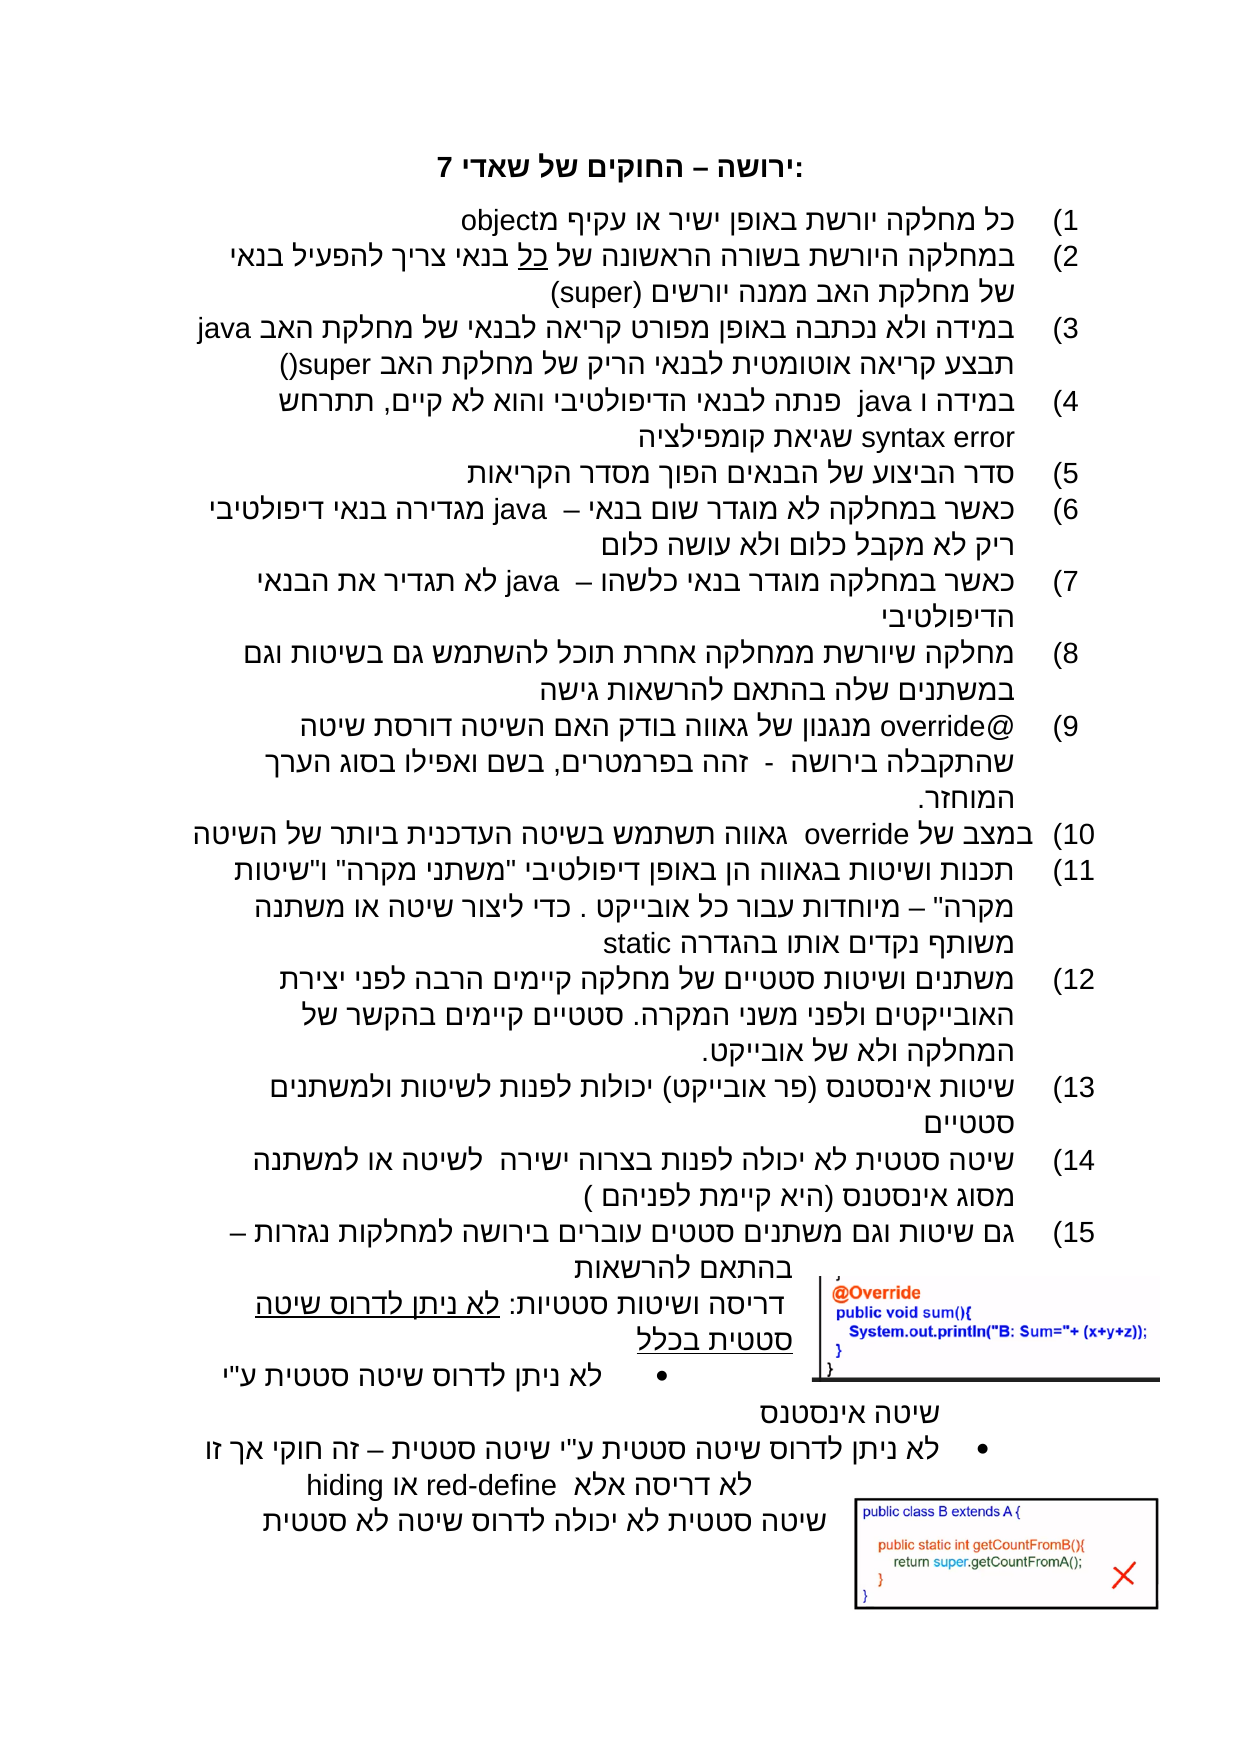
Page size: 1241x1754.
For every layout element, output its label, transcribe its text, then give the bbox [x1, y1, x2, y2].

list במידה ולא נכתבה באופן מפורט קריאה לבנאי של מחלקת האב java תבצע קריאה אוטומטית לבנאי הריק של מחלקת האב super() [187, 311, 1053, 381]
list לא ניתן לדרוס שיטה סטטית ע"י שיטה אינסטנס [187, 1359, 978, 1429]
list במחלקה היורשת בשורה הראשונה של כל בנאי צריך להפעיל בנאי של מחלקת האב ממנה יורשים (super) [187, 239, 1053, 309]
list במידה ו java פנתה לבנאי הדיפולטיבי והוא לא קיים, תתרחש syntax error שגיאת קומפילציה [187, 383, 1053, 453]
list שיטה סטטית לא יכולה לפנות בצרוה ישירה לשיטה או למשתנה מסוג אינסטנס (היא קיימת לפניהם ) [187, 1143, 1053, 1212]
picture [844, 1492, 1161, 1615]
text 7 ירושה – החוקים של שאדי: [187, 150, 1053, 183]
list כאשר במחלקה מוגדר בנאי כלשהו – java לא תגדיר את הבנאי הדיפולטיבי [187, 564, 1053, 634]
list דריסה ושיטות סטטיות: לא ניתן לדרוס שיטה סטטית בכלל [187, 1287, 811, 1357]
list תכנות ושיטות בגאווה הן באופן דיפולטיבי "משתני מקרה" ו"שיטות מקרה" – מיוחדות עבור כל אובייקט . כדי ליצור שיטה או משתנה משותף נקדים אותו בהגדרה static [187, 853, 1053, 959]
list משתנים ושיטות סטטיים של מחלקה קיימים הרבה לפני יצירת האובייקטים ולפני משני המקרה. סטטיים קיימים בהקשר של המחלקה ולא של אובייקט. [187, 962, 1053, 1068]
list במצב של override גאווה תשתמש בשיטה העדכנית ביותר של השיטה [187, 817, 1053, 851]
list כאשר במחלקה לא מוגדר שום בנאי – java מגדירה בנאי דיפולטיבי ריק לא מקבל כלום ולא עושה כלום [187, 492, 1053, 562]
list @override מנגנון של גאווה בודק האם השיטה דורסת שיטה שהתקבלה בירושה - זהה בפרמטרים, בשם ואפילו בסוג הערך המוחזר. [187, 709, 1053, 815]
list מחלקה שיורשת ממחלקה אחרת תוכל להשתמש גם בשיטות וגם במשתנים שלה בהתאם להרשאות גישה [187, 637, 1053, 706]
list סדר הביצוע של הבנאים הפוך מסדר הקריאות [187, 456, 1053, 489]
list גם שיטות וגם משתנים סטטים עוברים בירושה למחלקות נגזרות – בהתאם להרשאות [187, 1215, 1053, 1284]
list כל מחלקה יורשת באופן ישיר או עקיף מobject [187, 203, 1053, 236]
picture [811, 1276, 1160, 1382]
list לא ניתן לדרוס שיטה סטטית ע"י שיטה סטטית – זה חוקי אך זו לא דריסה אלא red-define או hiding [187, 1432, 978, 1502]
list שיטה סטטית לא יכולה לדרוס שיטה לא סטטית [187, 1504, 844, 1538]
list שיטות אינסטנס (פר אובייקט) יכולות לפנות לשיטות ולמשתנים סטטיים [187, 1070, 1053, 1140]
